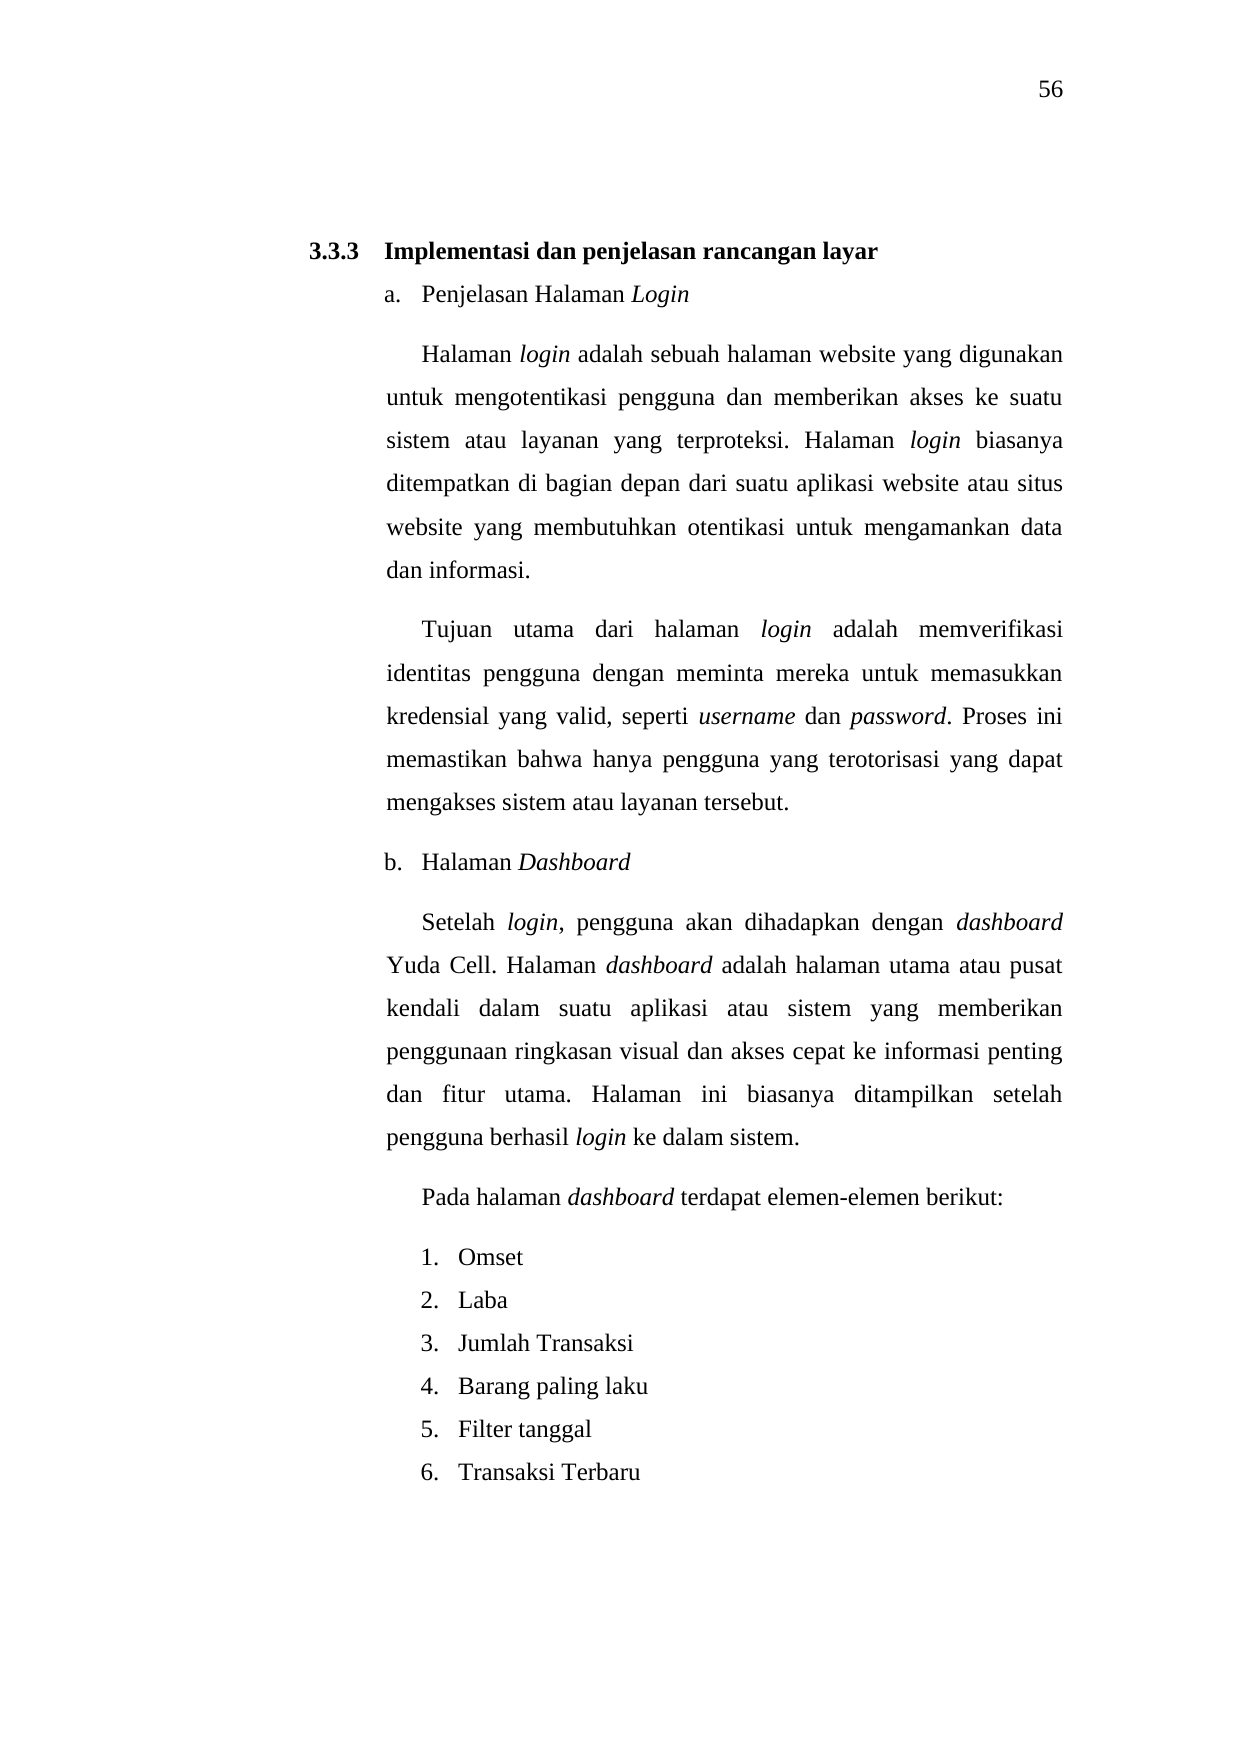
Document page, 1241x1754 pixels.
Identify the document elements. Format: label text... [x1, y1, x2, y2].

list Penjelasan Halaman Login [384, 279, 1063, 308]
text Tujuan utama dari halaman login adalah memverifikasi identitas pengguna dengan meminta mereka untuk memasukkan kredensial yang valid, seperti username dan password. Proses ini memastikan bahwa hanya pengguna yang terotorisasi yang dapat mengakses sistem atau layanan tersebut. [386, 614, 1063, 816]
list Laba [420, 1285, 1063, 1314]
list Barang paling laku [420, 1371, 1063, 1400]
list Omset [420, 1242, 1063, 1271]
list Filter tanggal [420, 1414, 1063, 1443]
subtitle Implementasi dan penjelasan rancangan layar [309, 236, 1063, 265]
text Pada halaman dashboard terdapat elemen-elemen berikut: [386, 1182, 1063, 1211]
list Halaman Dashboard [384, 847, 1063, 876]
text Setelah login, pengguna akan dihadapkan dengan dashboard Yuda Cell. Halaman dashboard adalah halaman utama atau pusat kendali dalam suatu aplikasi atau sistem yang memberikan penggunaan ringkasan visual dan akses cepat ke informasi penting dan fitur utama. Halaman ini biasanya ditampilkan setelah pengguna berhasil login ke dalam sistem. [386, 907, 1063, 1151]
list Transaksi Terbaru [420, 1457, 1063, 1486]
list Jumlah Transaksi [420, 1328, 1063, 1357]
text Halaman login adalah sebuah halaman website yang digunakan untuk mengotentikasi pengguna dan memberikan akses ke suatu sistem atau layanan yang terproteksi. Halaman login biasanya ditempatkan di bagian depan dari suatu aplikasi website atau situs website yang membutuhkan otentikasi untuk mengamankan data dan informasi. [386, 339, 1063, 583]
